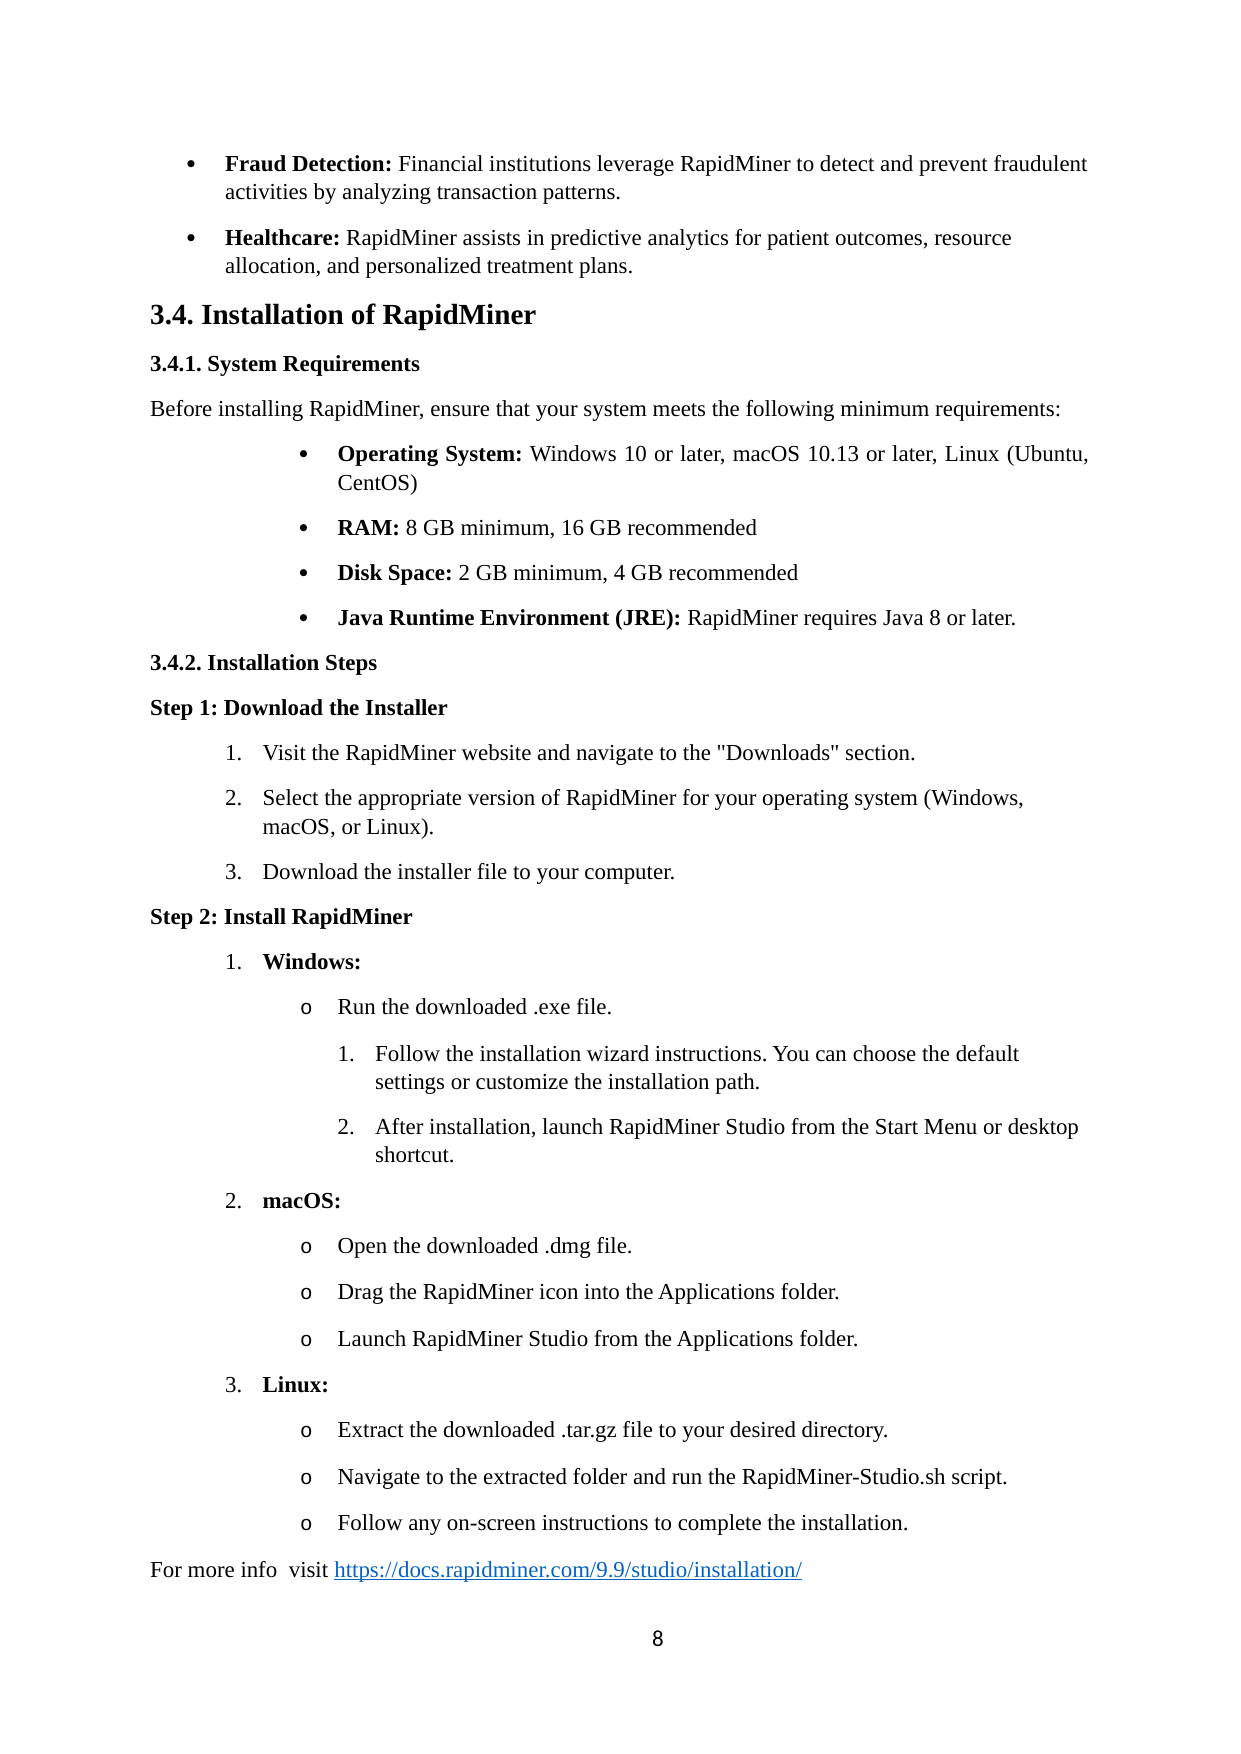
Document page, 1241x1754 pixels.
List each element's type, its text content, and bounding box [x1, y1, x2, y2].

list Healthcare: RapidMiner assists in predictive analytics for patient outcomes, resource allocation, and personalized treatment plans. [187, 223, 1090, 278]
text Before installing RapidMiner, ensure that your system meets the following minimum requirements: [150, 395, 1090, 421]
list After installation, launch RapidMiner Studio from the Start Menu or desktop shortcut. [337, 1113, 1090, 1168]
text 3.4.1. System Requirements [150, 350, 1090, 376]
list Windows: [225, 948, 1090, 974]
list Extract the downloaded .tar.gz file to your desired directory. [300, 1416, 1090, 1444]
text Step 1: Download the Installer [150, 694, 1090, 720]
list Launch RapidMiner Studio from the Applications folder. [300, 1325, 1090, 1352]
list Follow any on-screen instructions to complete the installation. [300, 1509, 1090, 1537]
list Linux: [225, 1371, 1090, 1397]
list Run the downloaded .exe file. [300, 993, 1090, 1021]
list Operating System: Windows 10 or later, macOS 10.13 or later, Linux (Ubuntu, CentOS) [300, 440, 1090, 495]
list Follow the installation wizard instructions. You can choose the default settings or customize the installation path. [337, 1039, 1090, 1094]
list Select the appropriate version of RapidMiner for your operating system (Windows, macOS, or Linux). [225, 784, 1090, 839]
list macOS: [225, 1187, 1090, 1213]
list RAM: 8 GB minimum, 16 GB recommended [300, 514, 1090, 540]
list Fraud Detection: Financial institutions leverage RapidMiner to detect and prevent fraudulent activities by analyzing transaction patterns. [187, 150, 1090, 205]
list Java Runtime Environment (JRE): RapidMiner requires Java 8 or later. [300, 604, 1090, 630]
list Download the installer file to your computer. [225, 858, 1090, 884]
text 3.4.2. Installation Steps [150, 649, 1090, 675]
text For more info visit https://docs.rapidminer.com/9.9/studio/installation/ [150, 1556, 1090, 1582]
list Visit the RapidMiner website and navigate to the "Downloads" section. [225, 739, 1090, 766]
text 3.4. Installation of RapidMiner [150, 297, 1090, 331]
list Drag the RapidMiner icon into the Applications folder. [300, 1278, 1090, 1306]
list Navigate to the extracted folder and run the RapidMiner-Studio.sh script. [300, 1463, 1090, 1490]
list Open the downloaded .dmg file. [300, 1232, 1090, 1259]
list Disk Space: 2 GB minimum, 4 GB recommended [300, 559, 1090, 585]
text Step 2: Install RapidMiner [150, 903, 1090, 929]
